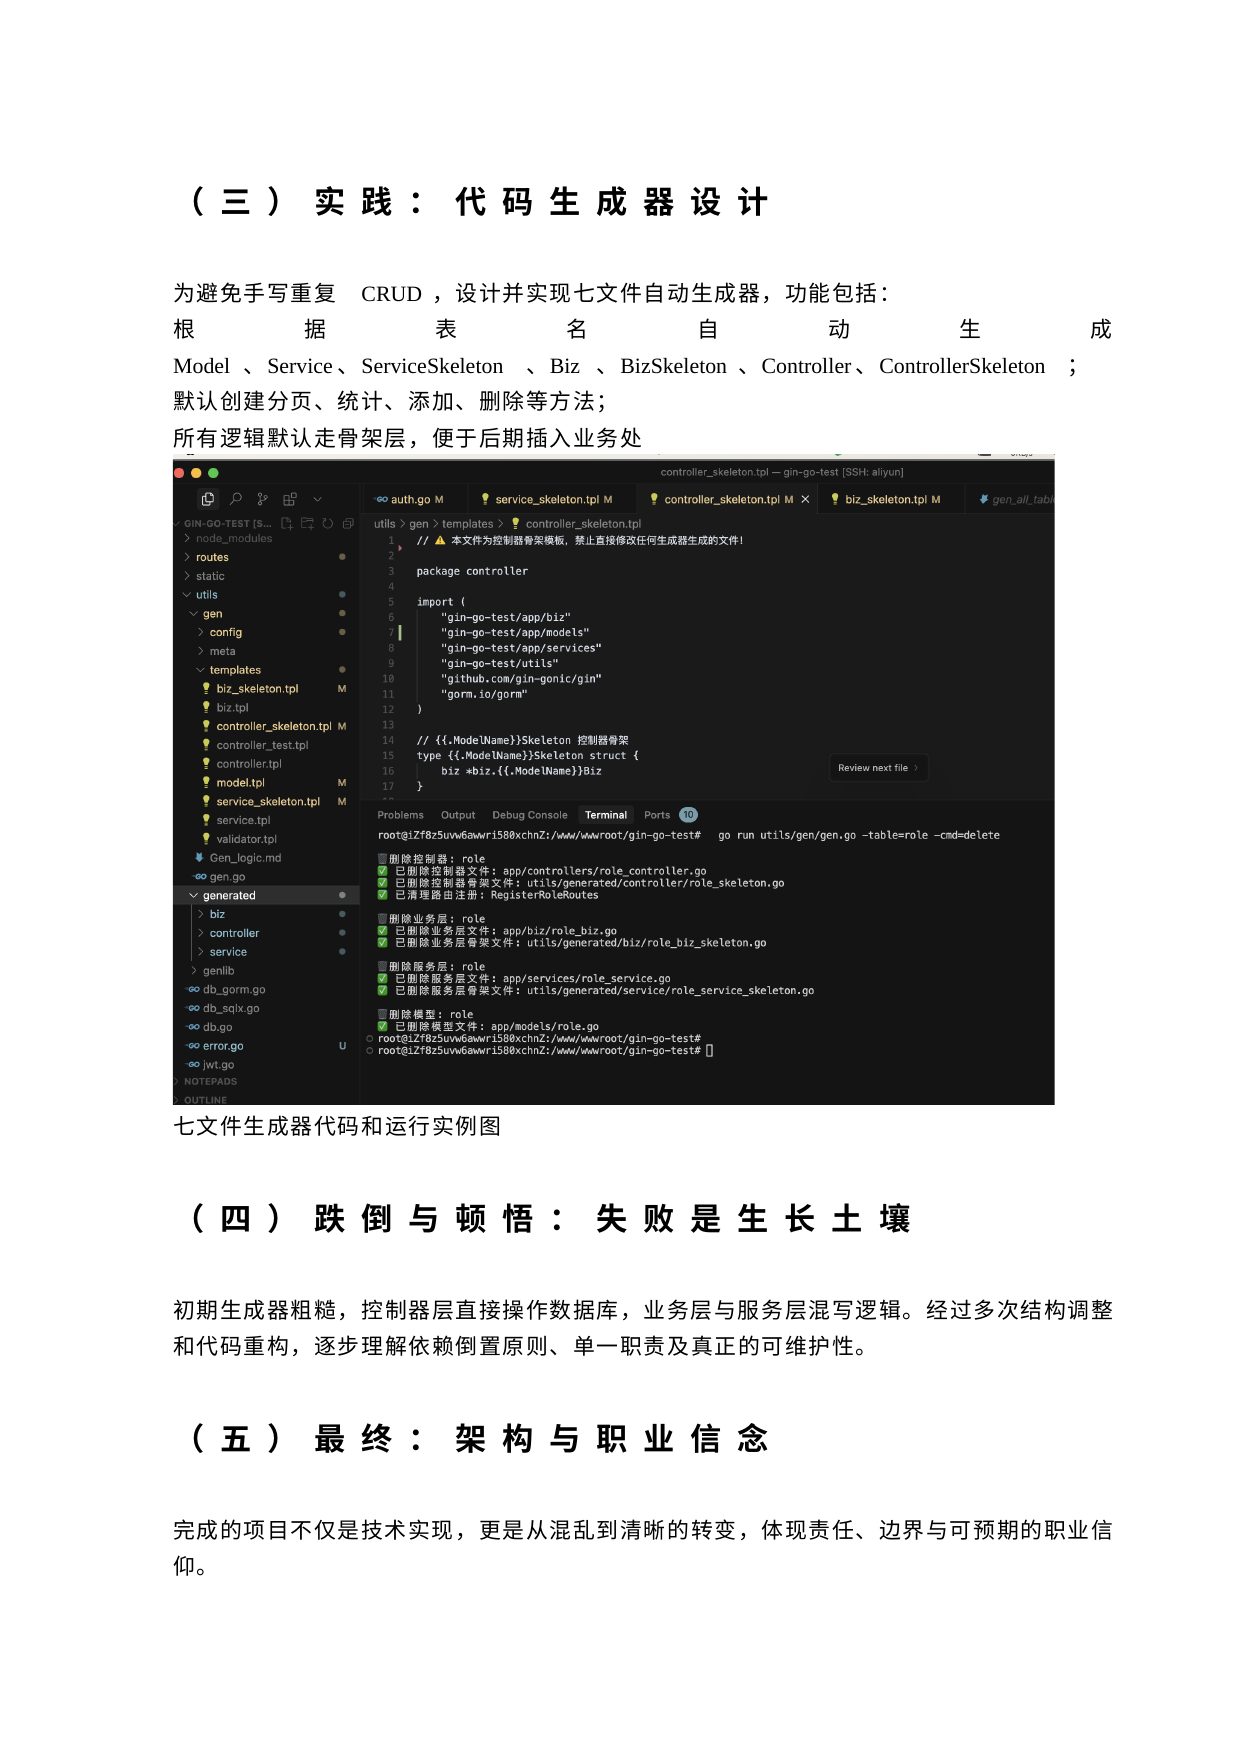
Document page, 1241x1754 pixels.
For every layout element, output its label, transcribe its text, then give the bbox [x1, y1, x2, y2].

subtitle （五）最终：架构与职业信念 [173, 1401, 1114, 1473]
subtitle （四）跌倒与顿悟：失败是生长土壤 [173, 1181, 1114, 1253]
subtitle （三）实践：代码生成器设计 [173, 163, 1114, 236]
picture [172, 454, 1055, 1105]
